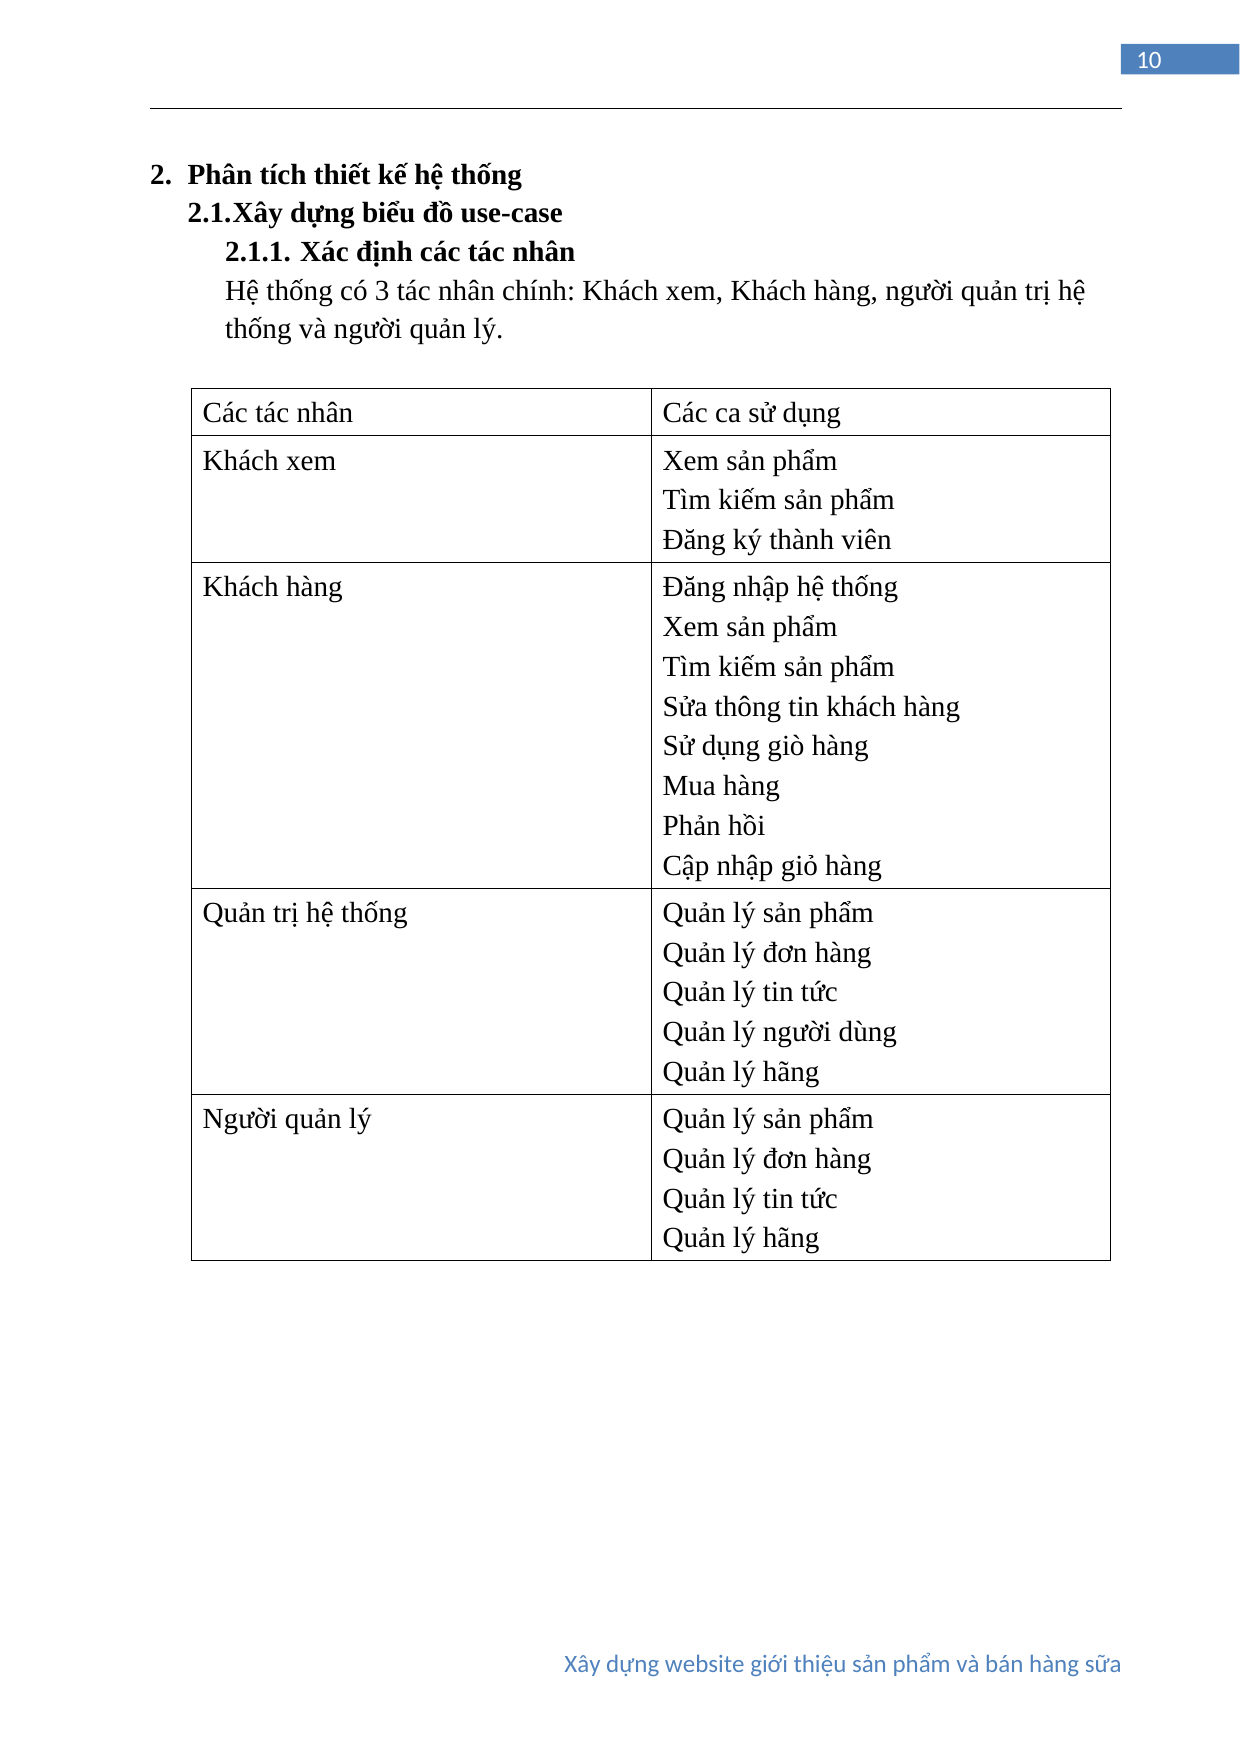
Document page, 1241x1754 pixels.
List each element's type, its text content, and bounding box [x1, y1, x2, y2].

list Xác định các tác nhân [225, 234, 1122, 268]
table_cell Quản trị hệ thống [192, 889, 651, 1094]
table_header Các tác nhân [192, 389, 651, 435]
table_cell Đăng nhập hệ thống Xem sản phẩm Tìm kiếm sản phẩm Sửa thông tin khách hàng Sử dụng giò hàng Mua hàng Phản hồi Cập nhập giỏ hàng [652, 563, 1110, 888]
table_header Các ca sử dụng [652, 389, 1110, 435]
table_cell Khách hàng [192, 563, 651, 888]
table_cell Xem sản phẩm Tìm kiếm sản phẩm Đăng ký thành viên [652, 436, 1110, 562]
table_cell Quản lý sản phẩm Quản lý đơn hàng Quản lý tin tức Quản lý người dùng Quản lý hãng [652, 889, 1110, 1094]
list Xây dựng biểu đồ use-case [187, 196, 1122, 229]
table_cell Quản lý sản phẩm Quản lý đơn hàng Quản lý tin tức Quản lý hãng [652, 1095, 1110, 1260]
list Phân tích thiết kế hệ thống [150, 157, 1122, 191]
list Hệ thống có 3 tác nhân chính: Khách xem, Khách hàng, người quản trị hệ thống và người quản lý. [225, 273, 1122, 345]
table_cell Người quản lý [192, 1095, 651, 1260]
table_cell Khách xem [192, 436, 651, 562]
